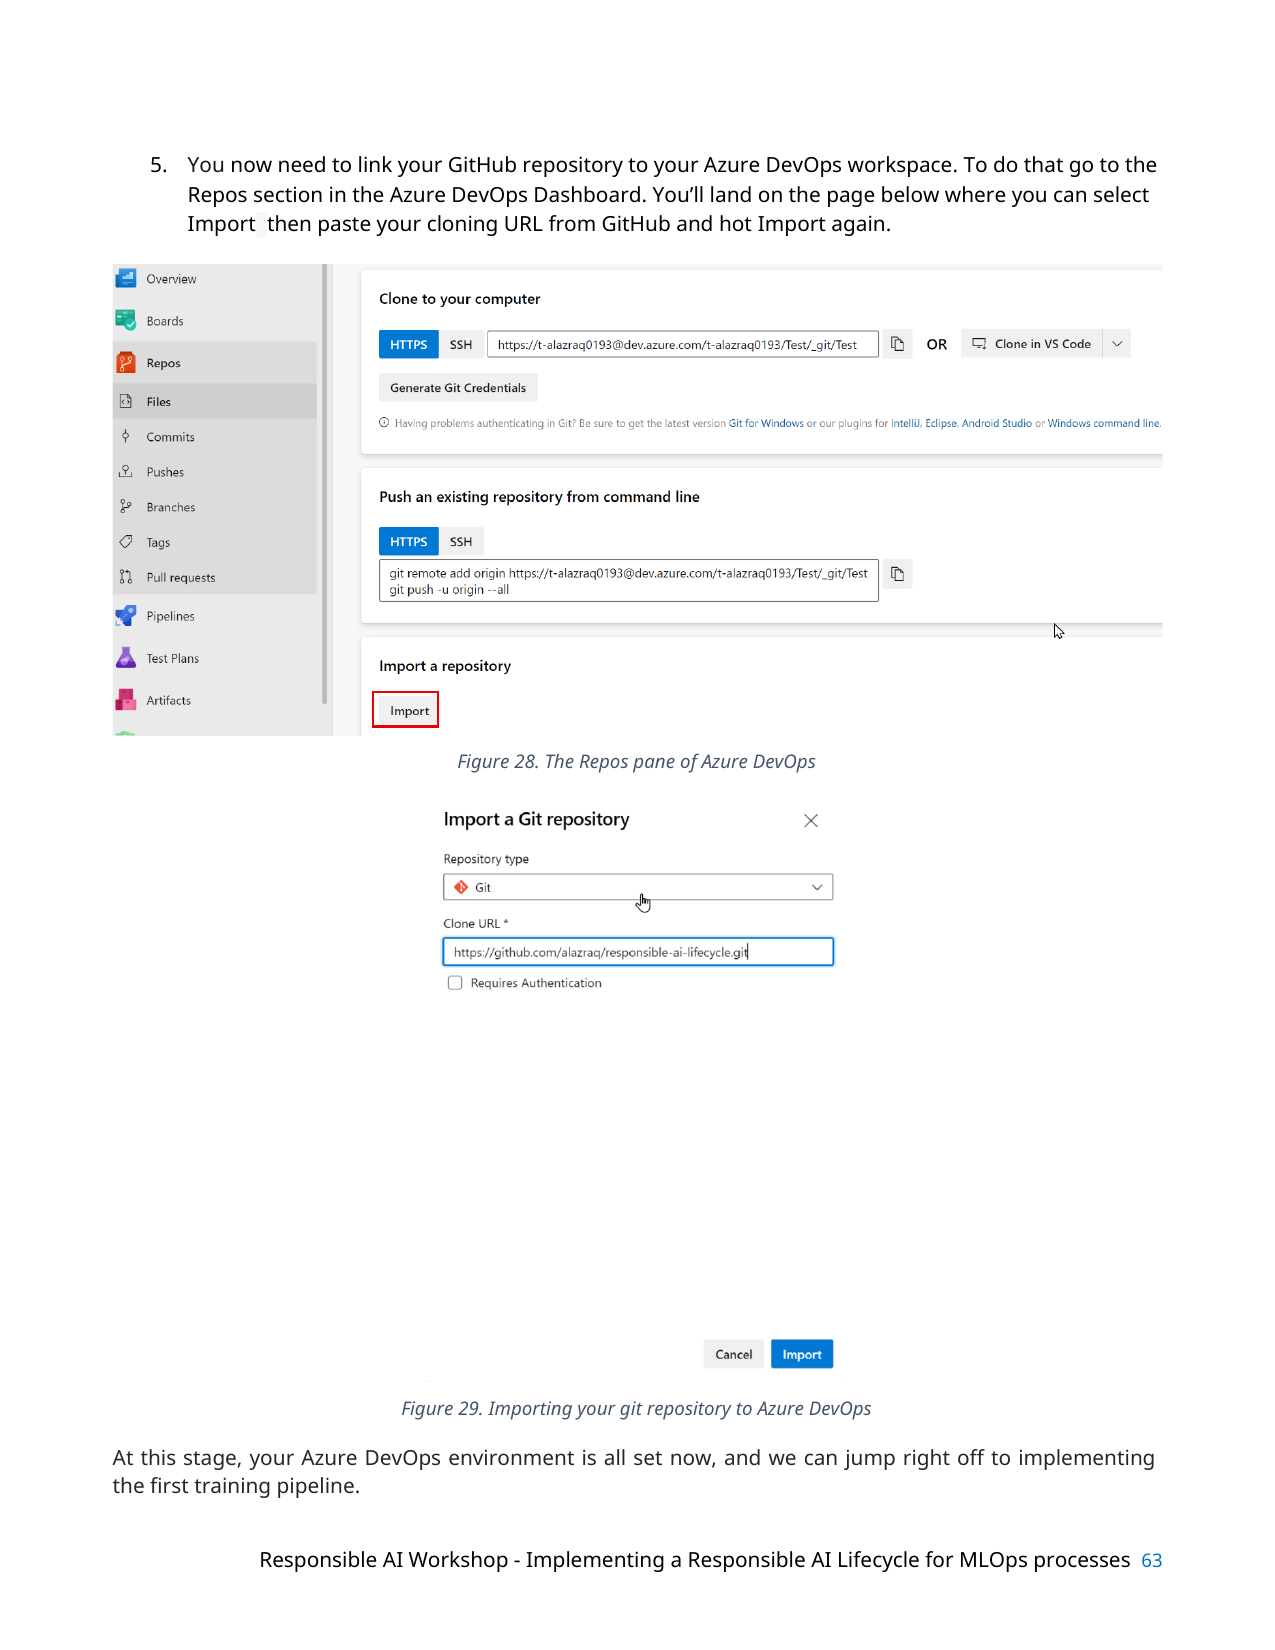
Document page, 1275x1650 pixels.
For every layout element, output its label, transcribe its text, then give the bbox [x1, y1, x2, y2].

text At this stage, your Azure DevOps environment is all set now, and we can jump right off to implementing the first training pipeline. [112, 1443, 1157, 1500]
picture [428, 799, 847, 1382]
list You now need to link your GitHub repository to your Azure DevOps workspace. To do that go to the Repos section in the Azure DevOps Dashboard. You’ll land on the page below where you can select Import then paste your cloning URL from GitHub and hot Import again. [150, 150, 1162, 238]
picture [112, 264, 1163, 736]
